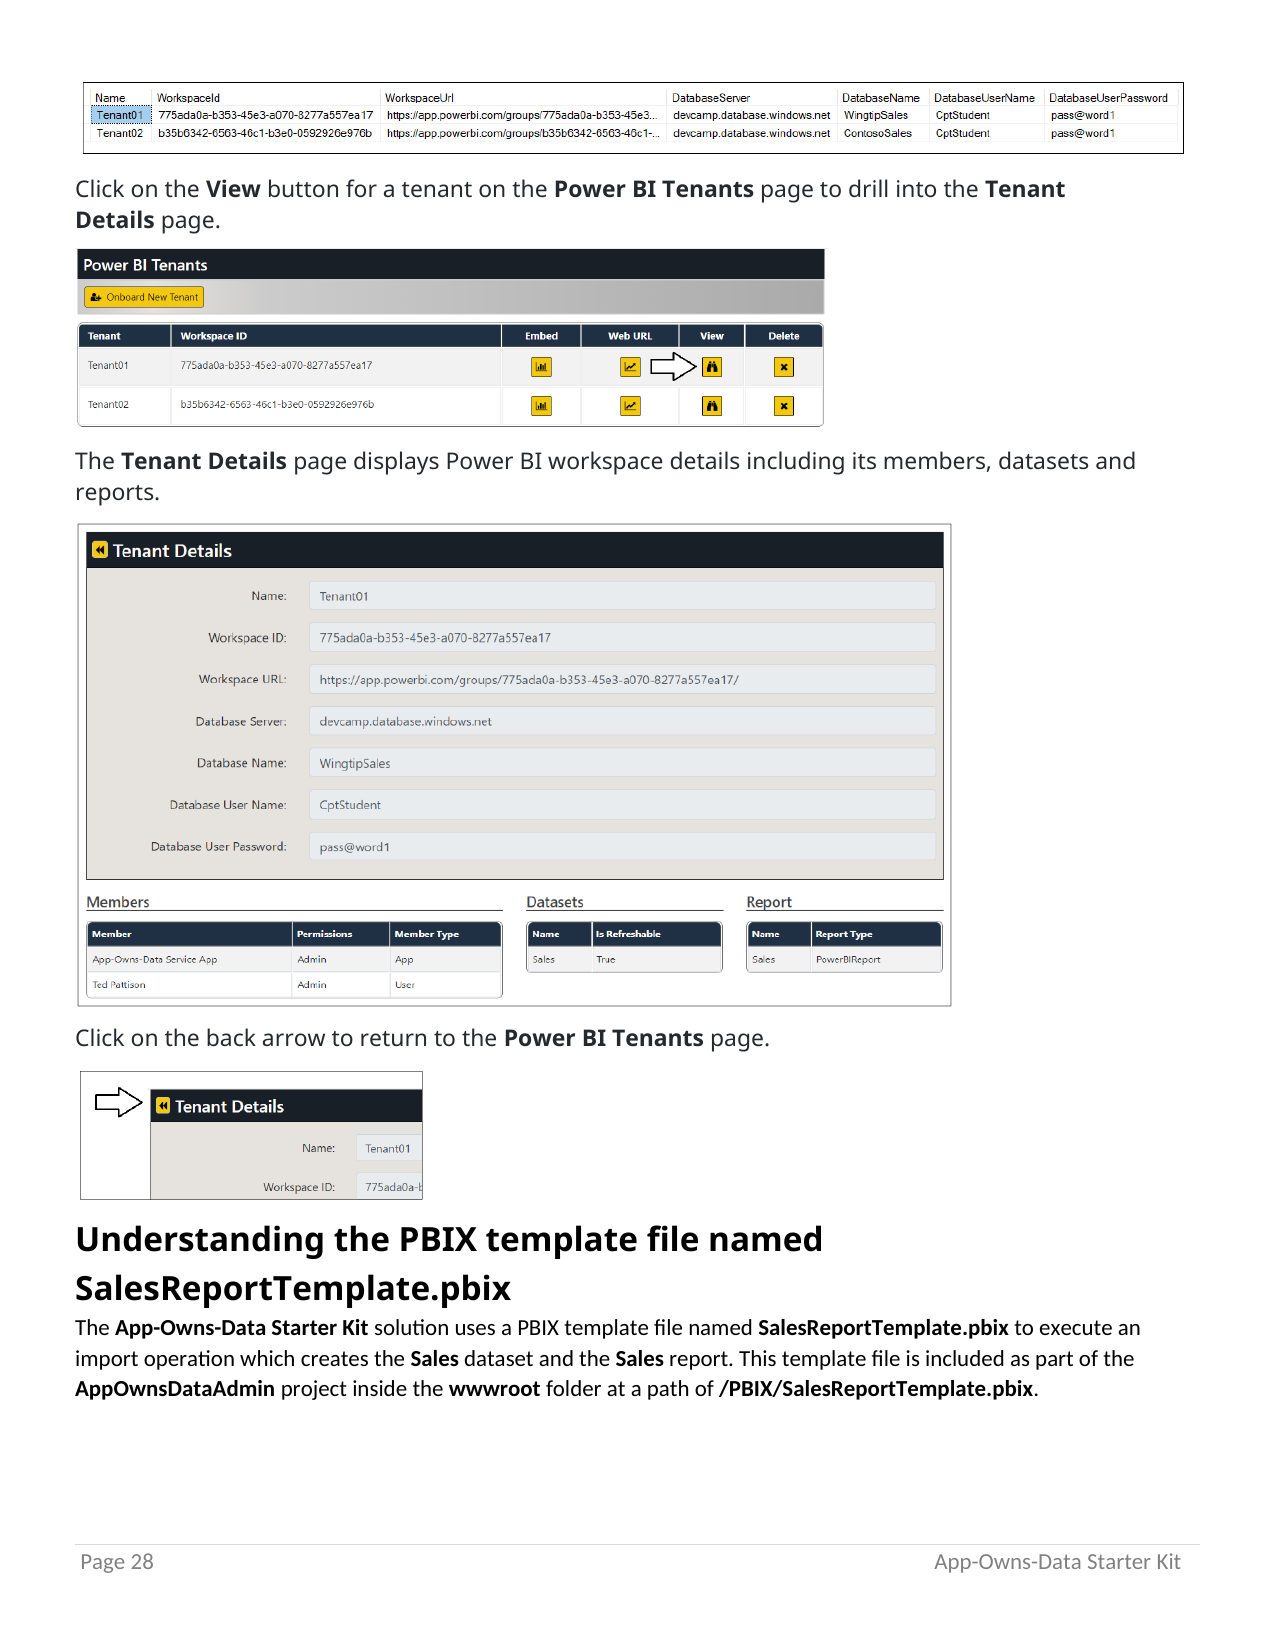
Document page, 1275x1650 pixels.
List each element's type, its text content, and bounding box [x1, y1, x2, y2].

text Click on the View button for a tenant on the Power BI Tenants page to drill into the Tenant Details page. [75, 173, 1200, 236]
text The Tenant Details page displays Power BI workspace details including its members, datasets and reports. [75, 445, 1200, 507]
picture [75, 519, 957, 1010]
picture [75, 1065, 429, 1204]
subtitle Understanding the PBIX template file named SalesReportTemplate.pbix [75, 1216, 1200, 1310]
text Click on the back arrow to return to the Power BI Tenants page. [75, 1022, 1200, 1053]
picture [75, 75, 1188, 161]
picture [75, 248, 829, 433]
text The App-Owns-Data Starter Kit solution uses a PBIX template file named SalesReportTemplate.pbix to execute an import operation which creates the Sales dataset and the Sales report. This template file is included as part of the AppOwnsDataAdmin project inside the wwwroot folder at a path of /PBIX/SalesReportTemplate.pbix. [75, 1313, 1200, 1402]
